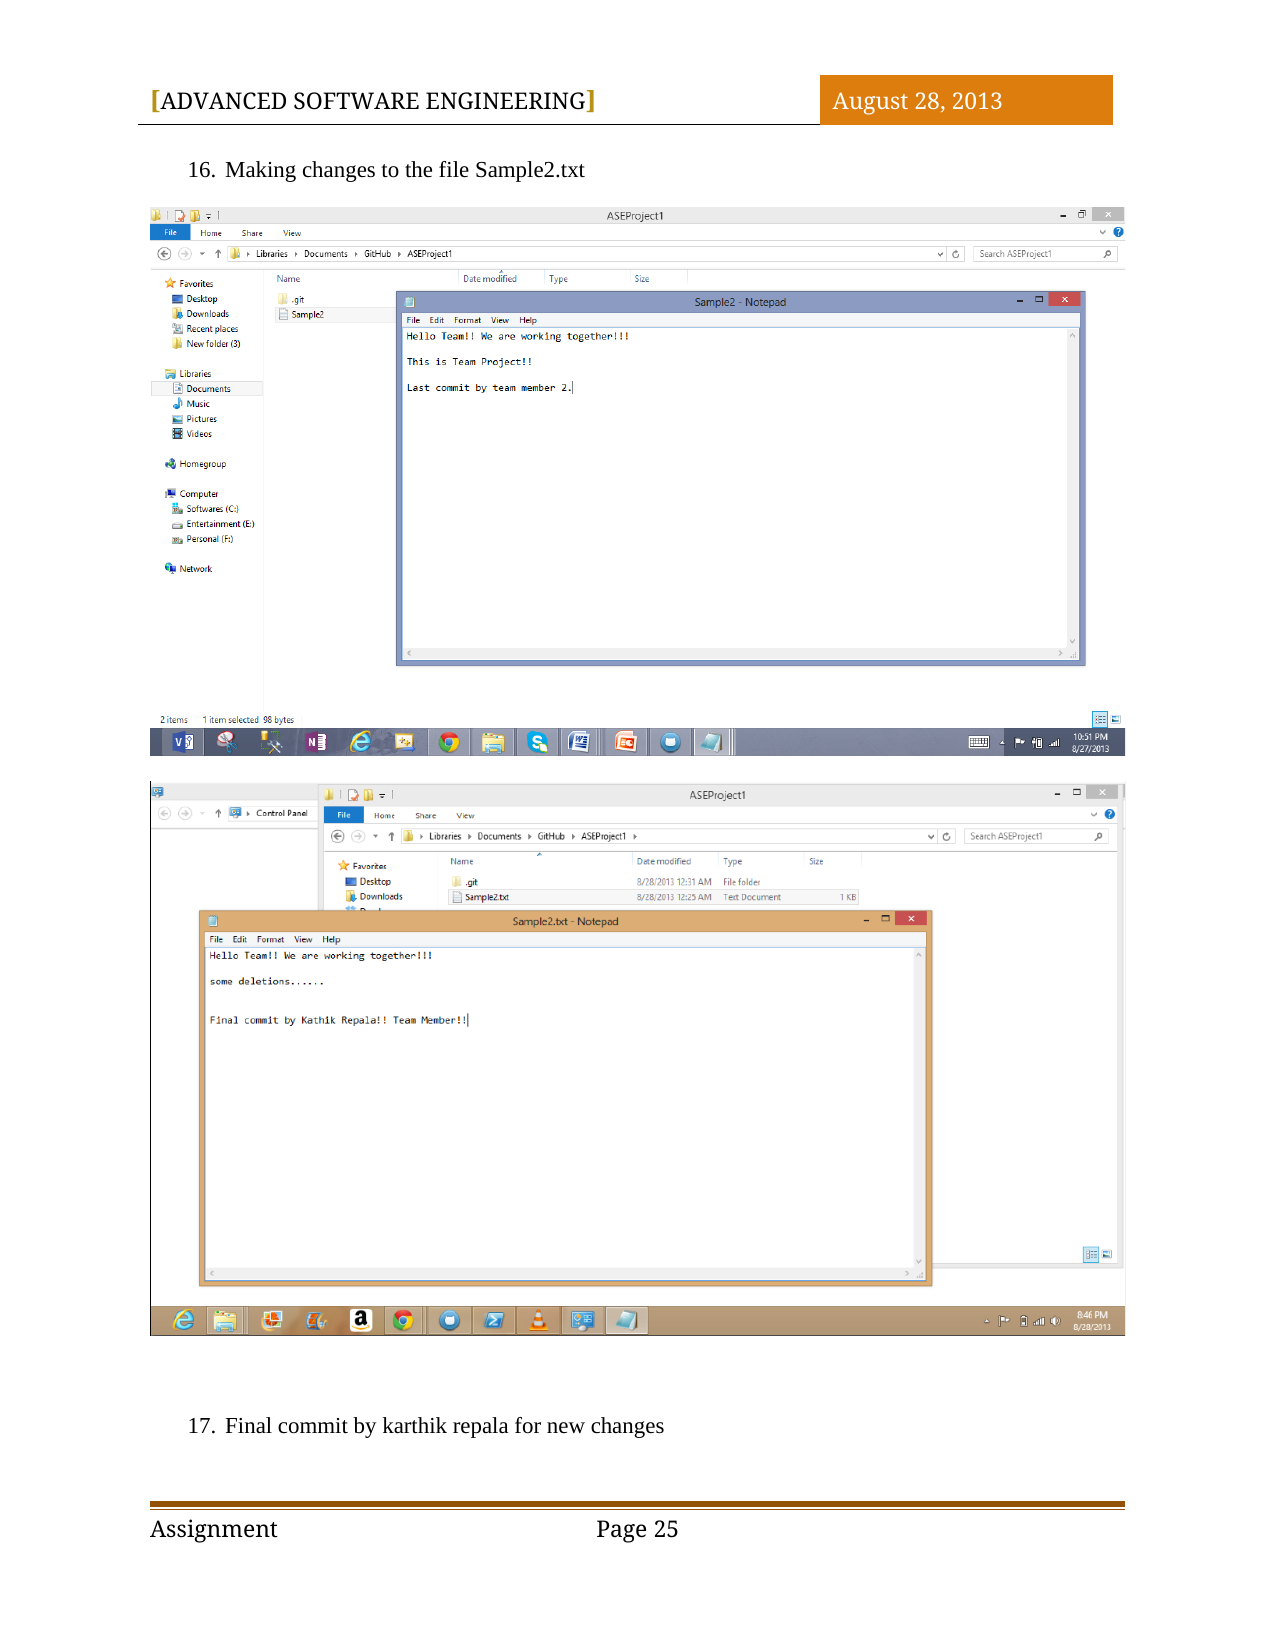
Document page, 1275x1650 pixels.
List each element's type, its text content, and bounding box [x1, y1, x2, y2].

list Making changes to the file Sample2.txt [187, 156, 1125, 183]
list Final commit by karthik repala for new changes [187, 1412, 1125, 1439]
picture [150, 207, 1125, 756]
picture [150, 781, 1125, 1336]
